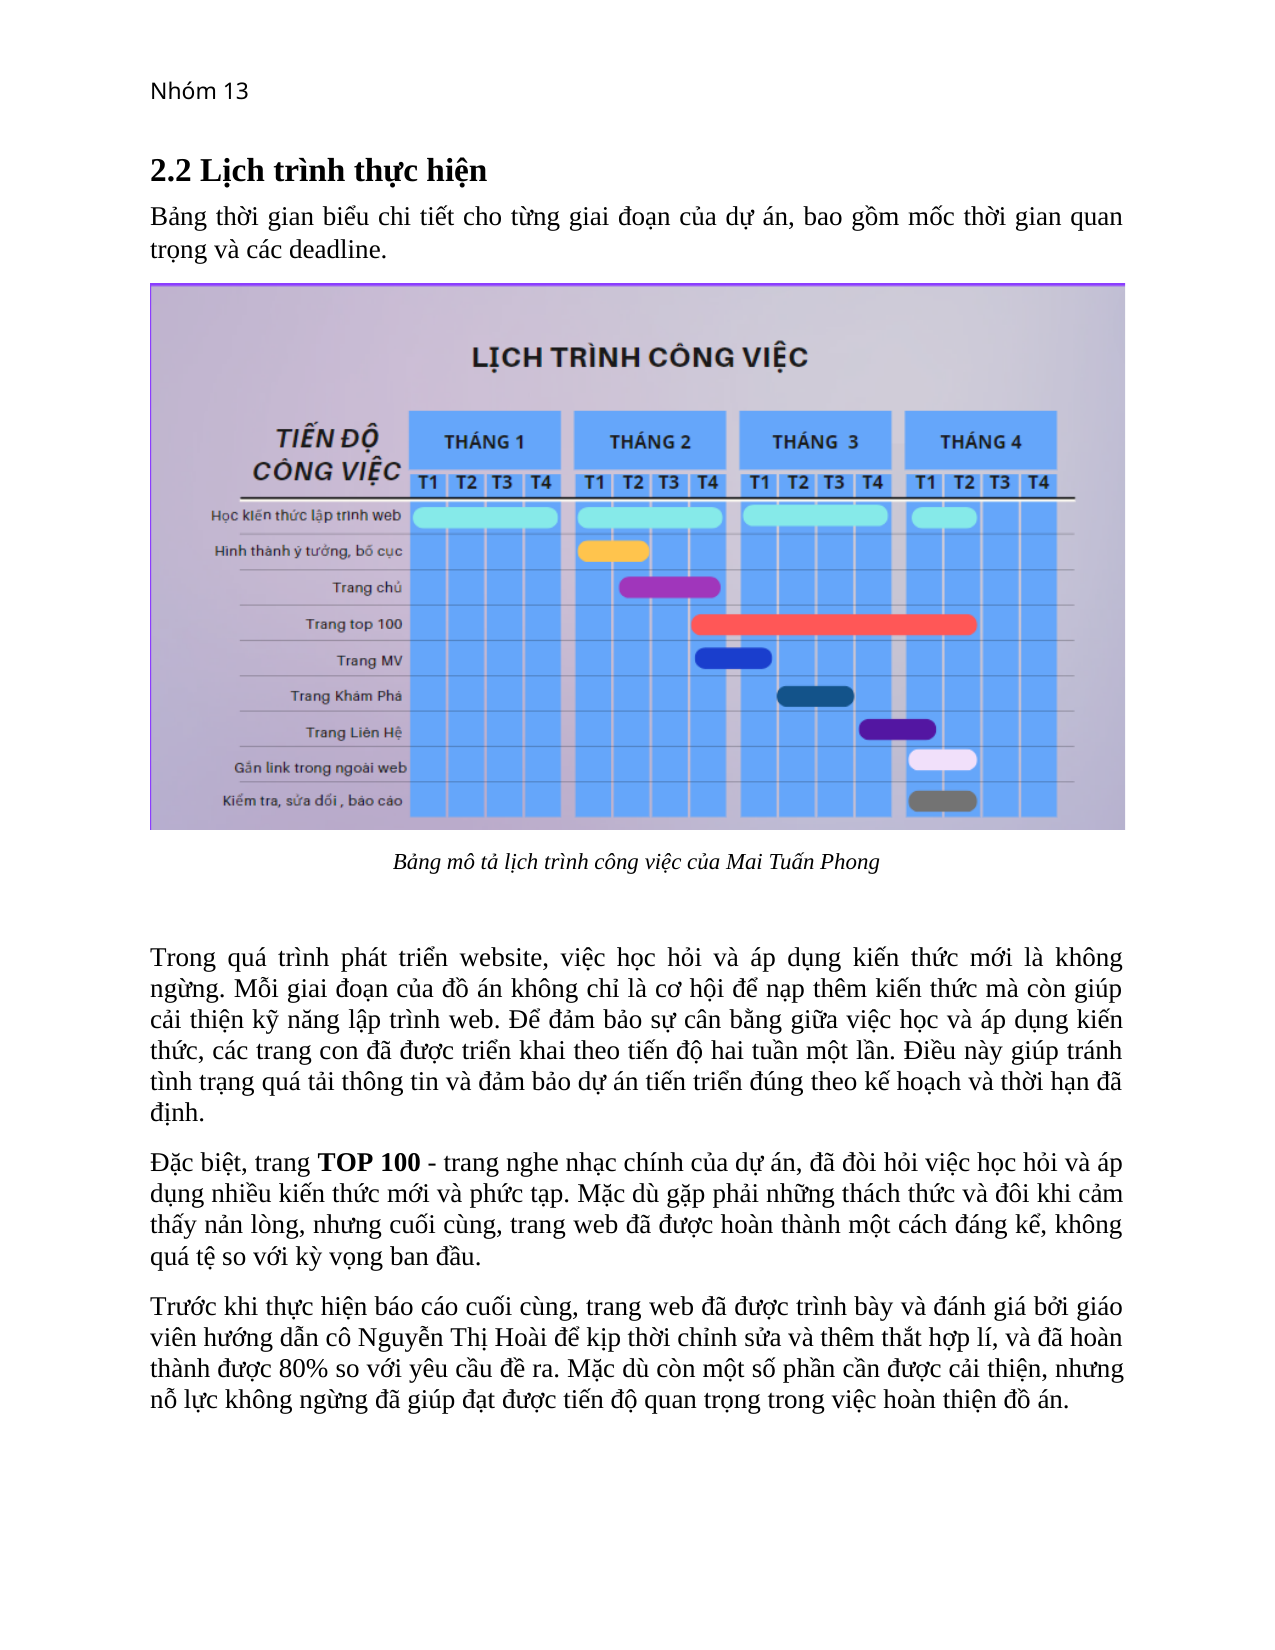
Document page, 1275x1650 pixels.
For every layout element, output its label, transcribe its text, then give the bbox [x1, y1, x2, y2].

text Bảng mô tả lịch trình công việc của Mai Tuấn Phong [150, 848, 1125, 875]
text Trước khi thực hiện báo cáo cuối cùng, trang web đã được trình bày và đánh giá bởi giáo viên hướng dẫn cô Nguyễn Thị Hoài để kịp thời chỉnh sửa và thêm thắt hợp lí, và đã hoàn thành được 80% so với yêu cầu đề ra. Mặc dù còn một số phần cần được cải thiện, nhưng nỗ lực không ngừng đã giúp đạt được tiến độ quan trọng trong việc hoàn thiện đồ án. [150, 1290, 1125, 1414]
text Đặc biệt, trang TOP 100 - trang nghe nhạc chính của dự án, đã đòi hỏi việc học hỏi và áp dụng nhiều kiến thức mới và phức tạp. Mặc dù gặp phải những thách thức và đôi khi cảm thấy nản lòng, nhưng cuối cùng, trang web đã được hoàn thành một cách đáng kể, không quá tệ so với kỳ vọng ban đầu. [150, 1146, 1125, 1271]
subtitle 2.2 Lịch trình thực hiện [150, 150, 1125, 188]
text Trong quá trình phát triển website, việc học hỏi và áp dụng kiến thức mới là không ngừng. Mỗi giai đoạn của đồ án không chỉ là cơ hội để nạp thêm kiến thức mà còn giúp cải thiện kỹ năng lập trình web. Để đảm bảo sự cân bằng giữa việc học và áp dụng kiến thức, các trang con đã được triển khai theo tiến độ hai tuần một lần. Điều này giúp tránh tình trạng quá tải thông tin và đảm bảo dự án tiến triển đúng theo kế hoạch và thời hạn đã định. [150, 941, 1125, 1128]
picture [150, 283, 1125, 830]
text Bảng thời gian biểu chi tiết cho từng giai đoạn của dự án, bao gồm mốc thời gian quan trọng và các deadline. [150, 200, 1125, 264]
